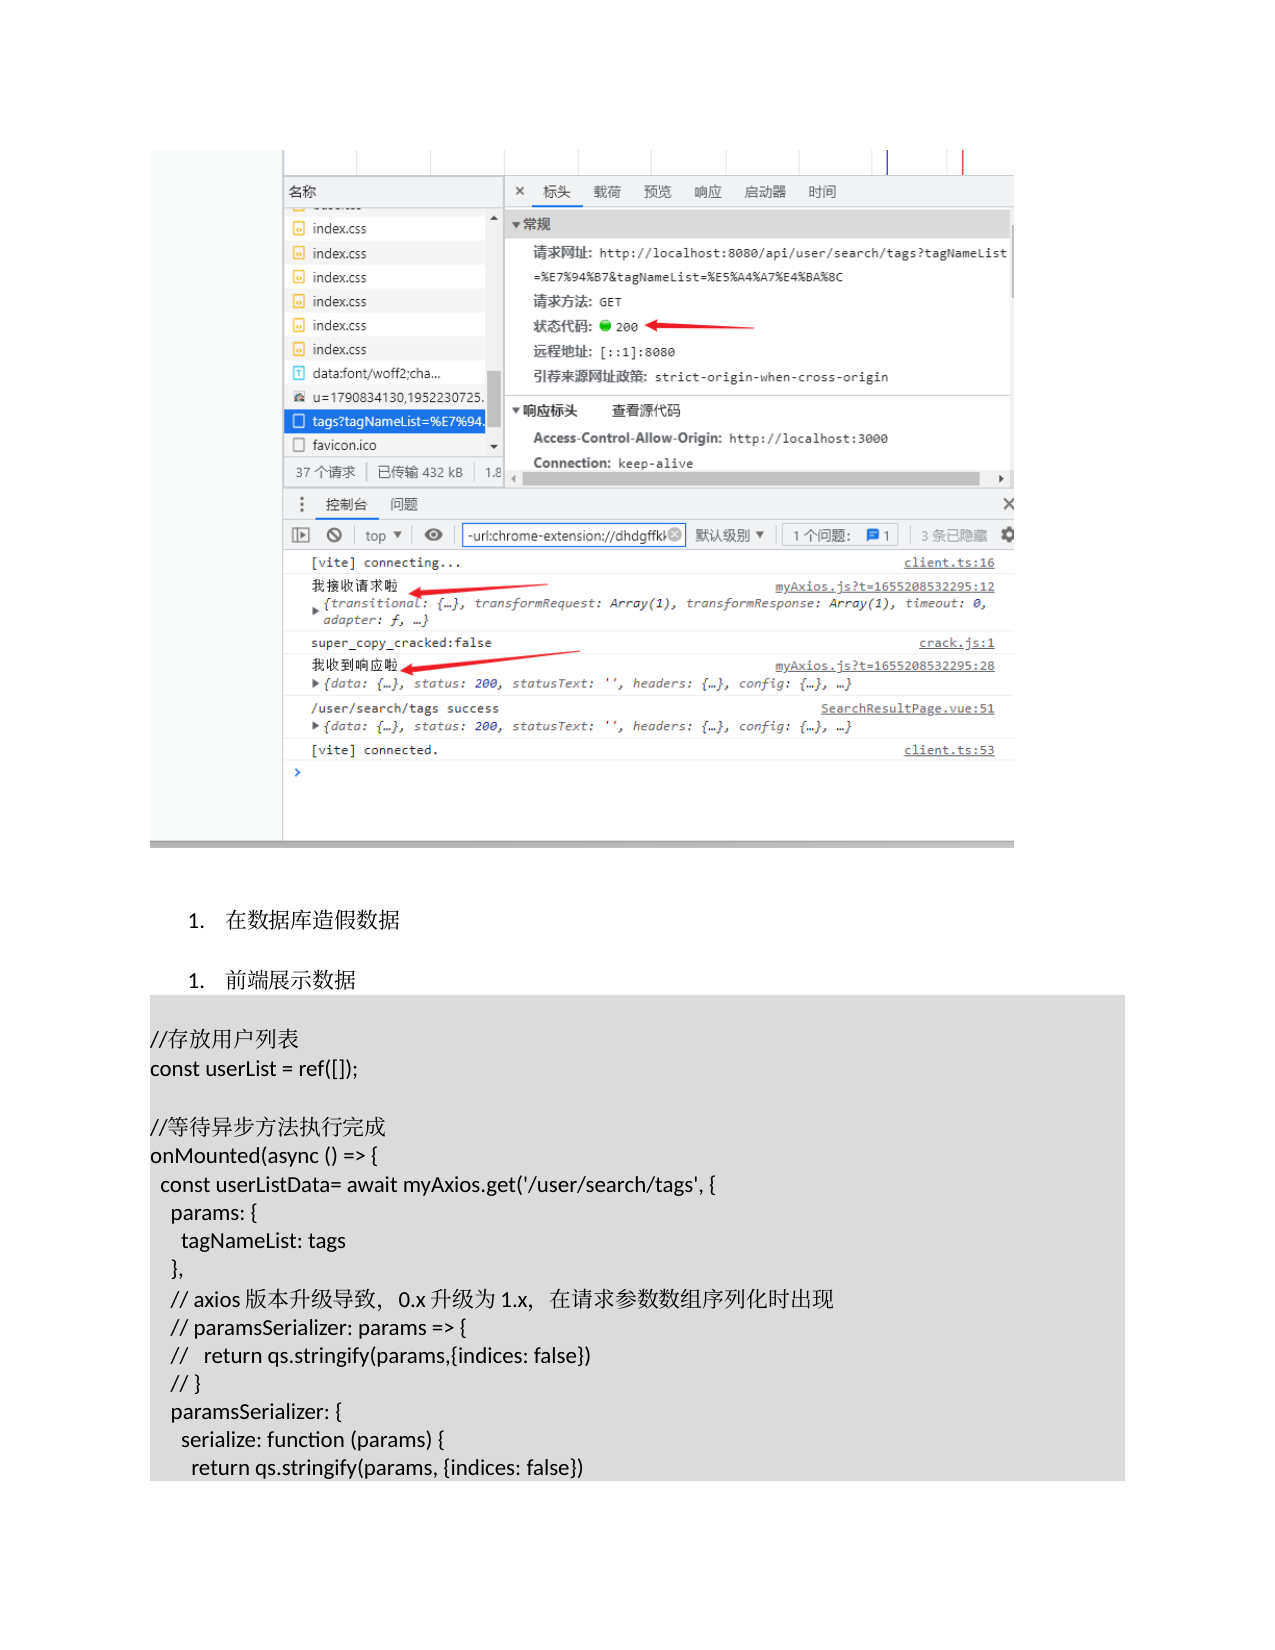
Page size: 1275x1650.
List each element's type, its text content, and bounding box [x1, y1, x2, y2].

text // paramsSerializer: params => { [150, 1313, 1125, 1341]
text params: { [150, 1198, 1125, 1226]
text const userListData= await myAxios.get('/user/search/tags', { [150, 1170, 1125, 1198]
text //等待异步方法执行完成 [150, 1110, 1125, 1142]
text tagNameList: tags [150, 1226, 1125, 1254]
text paramsSerializer: { [150, 1397, 1125, 1425]
picture [150, 150, 1014, 848]
text // } [150, 1369, 1125, 1397]
text return qs.stringify(params, {indices: false}) [150, 1453, 1125, 1481]
text }, [150, 1254, 1125, 1282]
text // axios版本升级导致，0.x升级为1.x，在请求参数数组序列化时出现 [150, 1282, 1125, 1313]
text serialize: function (params) { [150, 1425, 1125, 1453]
text onMounted(async () => { [150, 1142, 1125, 1170]
list 在数据库造假数据 [187, 904, 1125, 935]
text //存放用户列表 [150, 1023, 1125, 1054]
text const userList = ref([]); [150, 1054, 1125, 1082]
text // return qs.stringify(params,{indices: false}) [150, 1341, 1125, 1369]
list 前端展示数据 [187, 963, 1125, 995]
